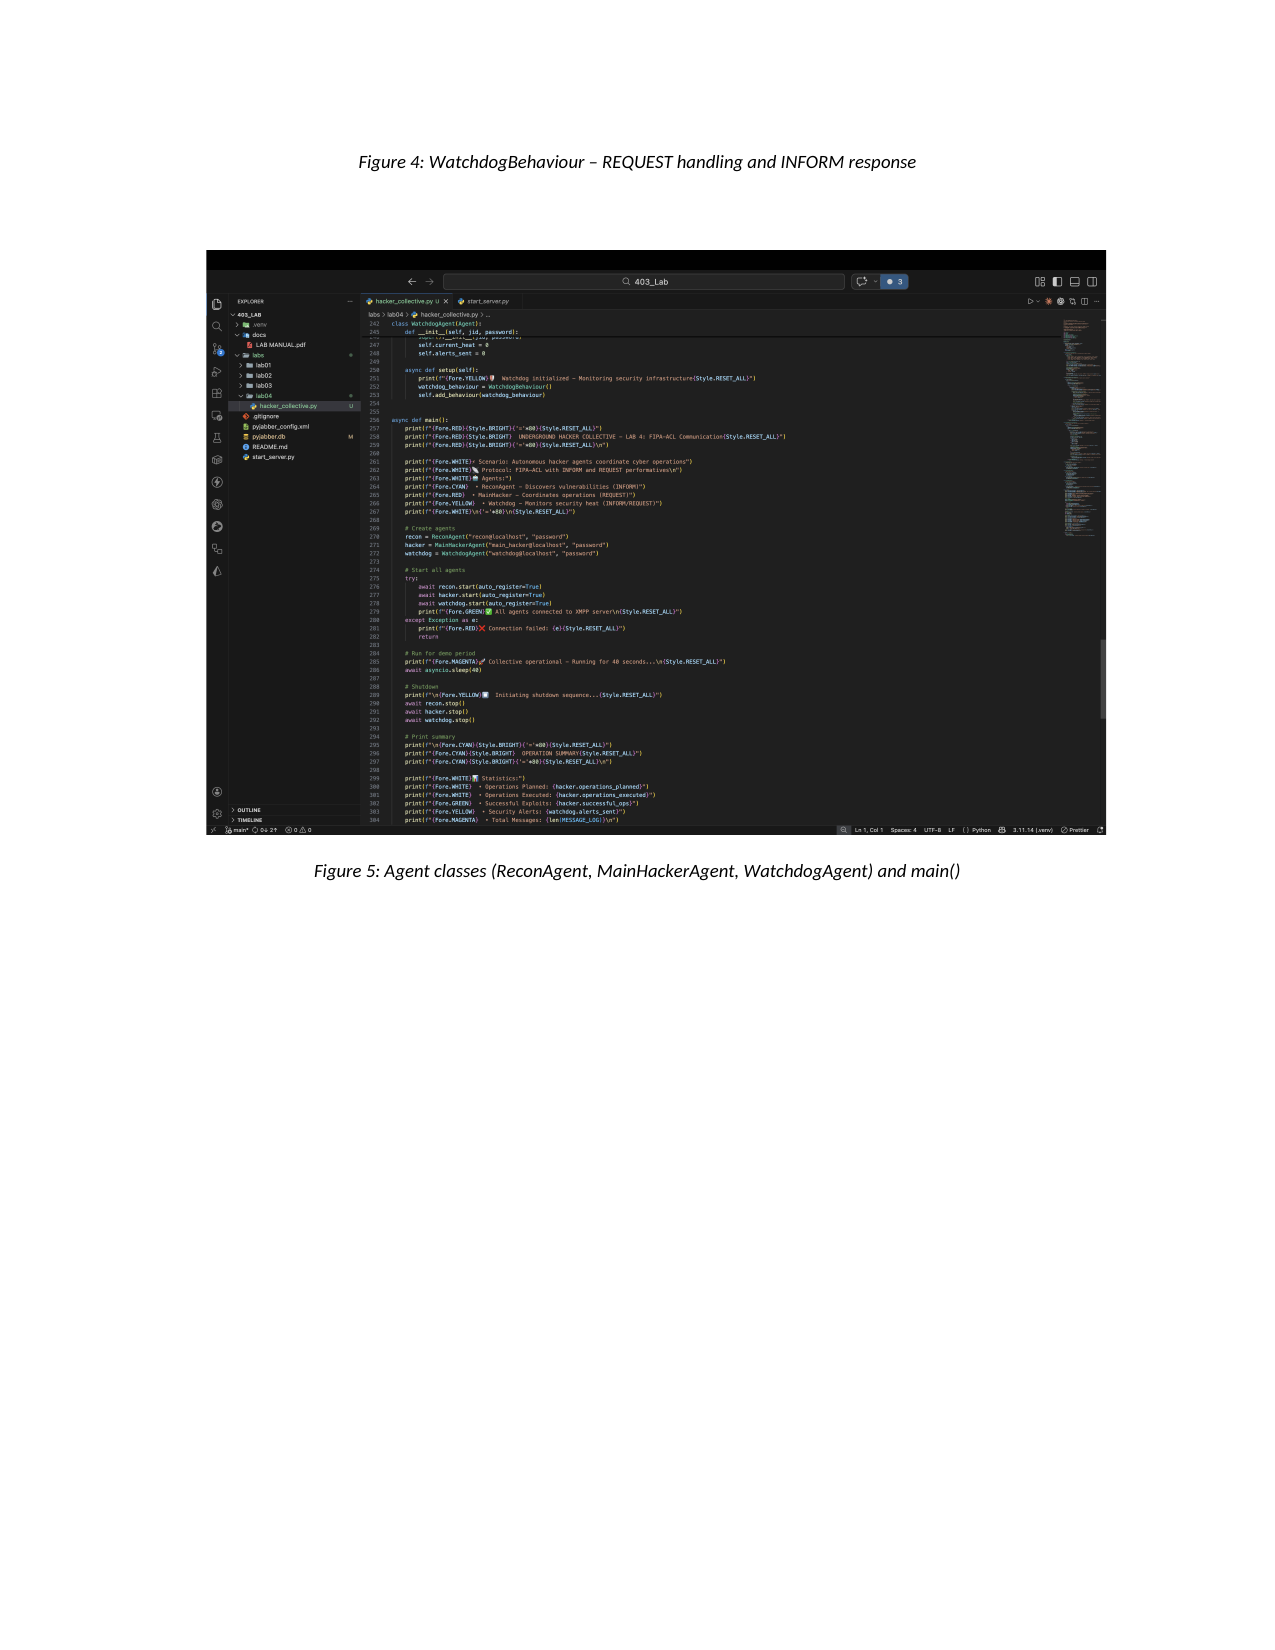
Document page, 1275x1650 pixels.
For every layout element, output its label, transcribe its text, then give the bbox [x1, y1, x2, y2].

picture [206, 250, 1107, 835]
text Figure 5: Agent classes (ReconAgent, MainHackerAgent, WatchdogAgent) and main() [187, 860, 1087, 883]
text Figure 4: WatchdogBehaviour – REQUEST handling and INFORM response [187, 150, 1087, 173]
